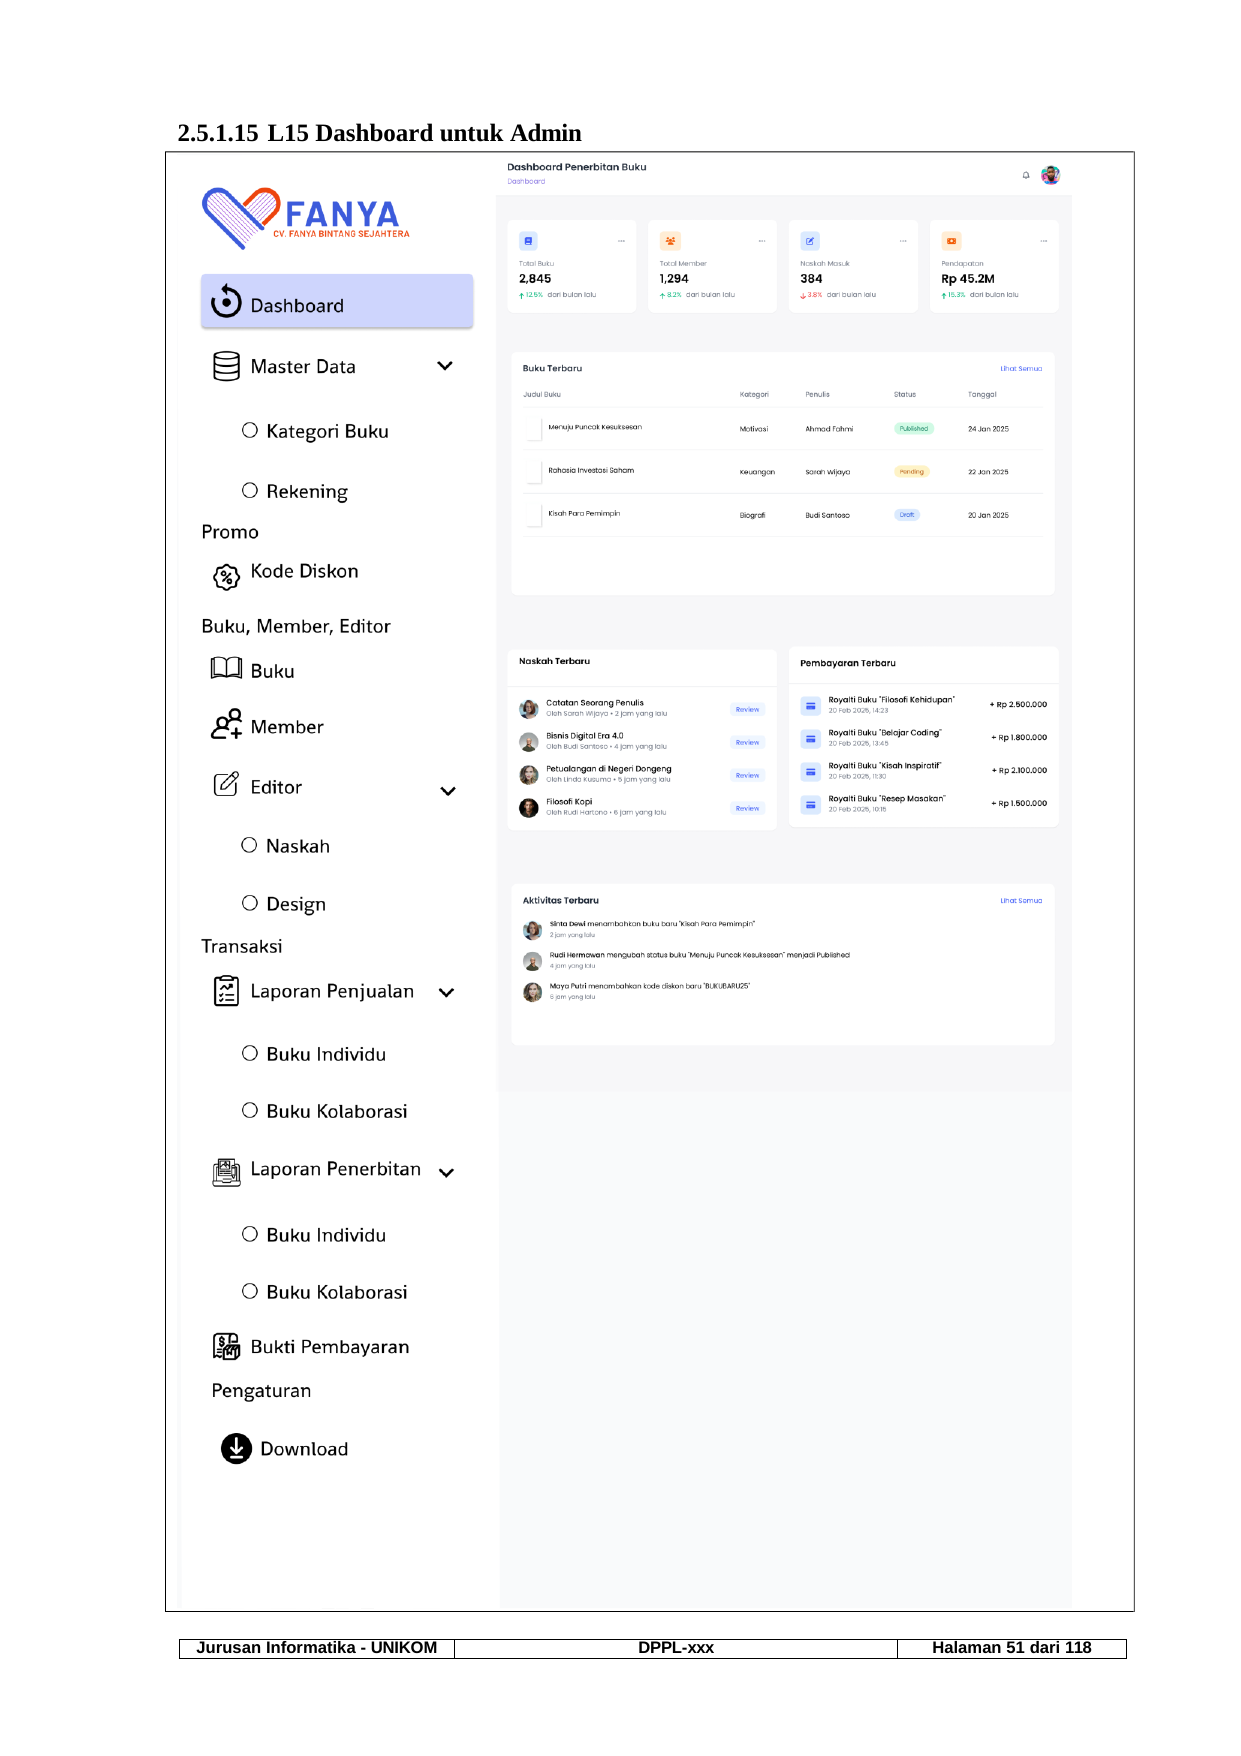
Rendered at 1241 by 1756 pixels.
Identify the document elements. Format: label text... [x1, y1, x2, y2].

subtitle L15 Dashboard untuk Admin [177, 118, 1211, 147]
picture [177, 154, 1072, 1609]
